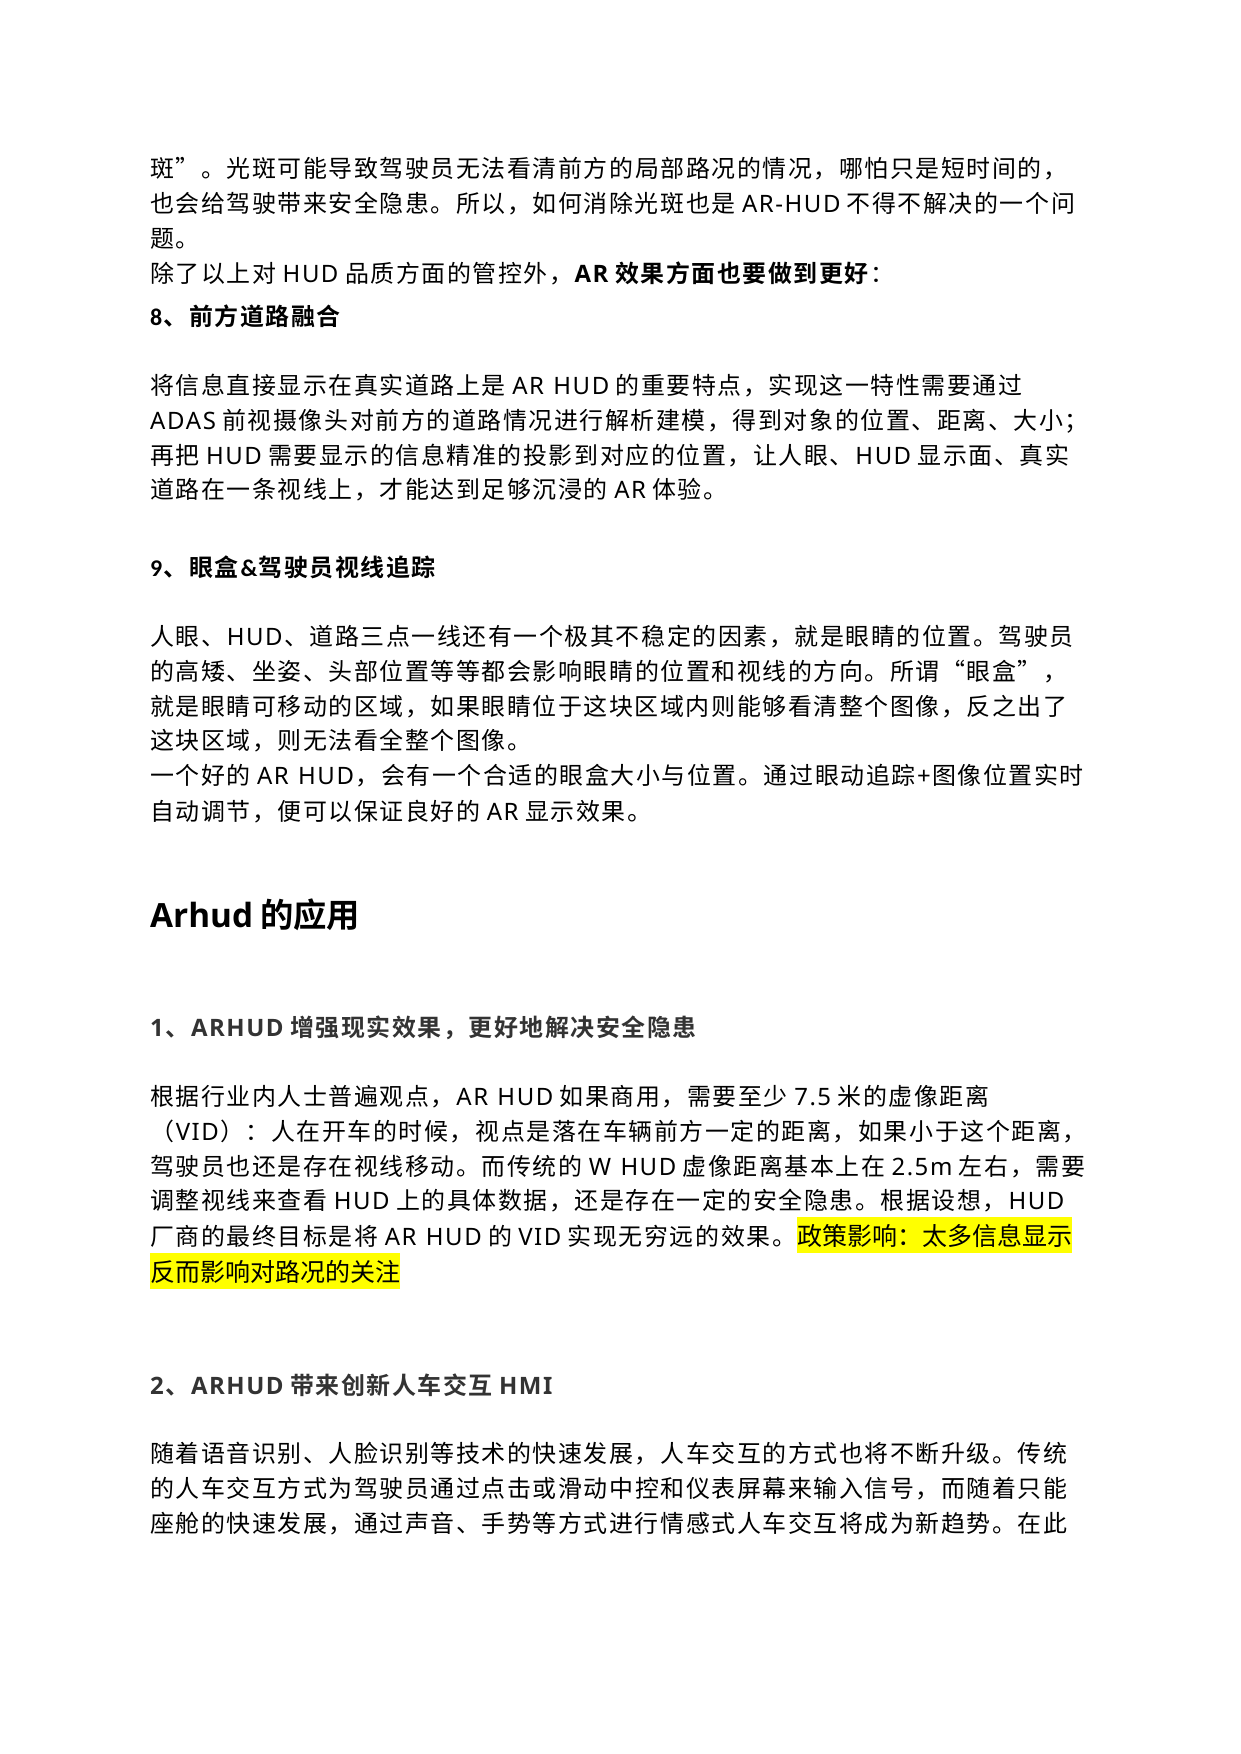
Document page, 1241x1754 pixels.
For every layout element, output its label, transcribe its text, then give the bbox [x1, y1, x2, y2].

subtitle 2、ARHUD带来创新人车交互HMI [150, 1357, 1090, 1401]
subtitle Arhud的应用 [150, 889, 1090, 937]
text 根据行业内人士普遍观点，AR HUD如果商用，需要至少7.5米的虚像距离（VID）：人在开车的时候，视点是落在车辆前方一定的距离，如果小于这个距离，驾驶员也还是存在视线移动。而传统的W HUD虚像距离基本上在2.5m左右，需要调整视线来查看HUD上的具体数据，还是存在一定的安全隐患。根据设想，HUD厂商的最终目标是将AR HUD的VID实现无穷远的效果。政策影响：太多信息显示反而影响对路况的关注 [150, 1043, 1090, 1289]
subtitle 1、ARHUD增强现实效果，更好地解决安全隐患 [150, 1000, 1090, 1043]
subtitle 8、前方道路融合 [150, 289, 1090, 333]
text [150, 150, 1090, 254]
text 除了以上对HUD品质方面的管控外，AR效果方面也要做到更好： [150, 254, 1090, 289]
text 将信息直接显示在真实道路上是AR HUD的重要特点，实现这一特性需要通过ADAS前视摄像头对前方的道路情况进行解析建模，得到对象的位置、距离、大小；再把HUD需要显示的信息精准的投影到对应的位置，让人眼、HUD显示面、真实道路在一条视线上，才能达到足够沉浸的AR体验。 [150, 333, 1090, 506]
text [150, 1401, 1090, 1539]
subtitle 9、眼盒&驾驶员视线追踪 [150, 540, 1090, 584]
text 人眼、HUD、道路三点一线还有一个极其不稳定的因素，就是眼睛的位置。驾驶员的高矮、坐姿、头部位置等等都会影响眼睛的位置和视线的方向。所谓“眼盒”，就是眼睛可移动的区域，如果眼睛位于这块区域内则能够看清整个图像，反之出了这块区域，则无法看全整个图像。 一个好的AR HUD，会有一个合适的眼盒大小与位置。通过眼动追踪+图像位置实时自动调节，便可以保证良好的AR显示效果。 [150, 584, 1090, 862]
